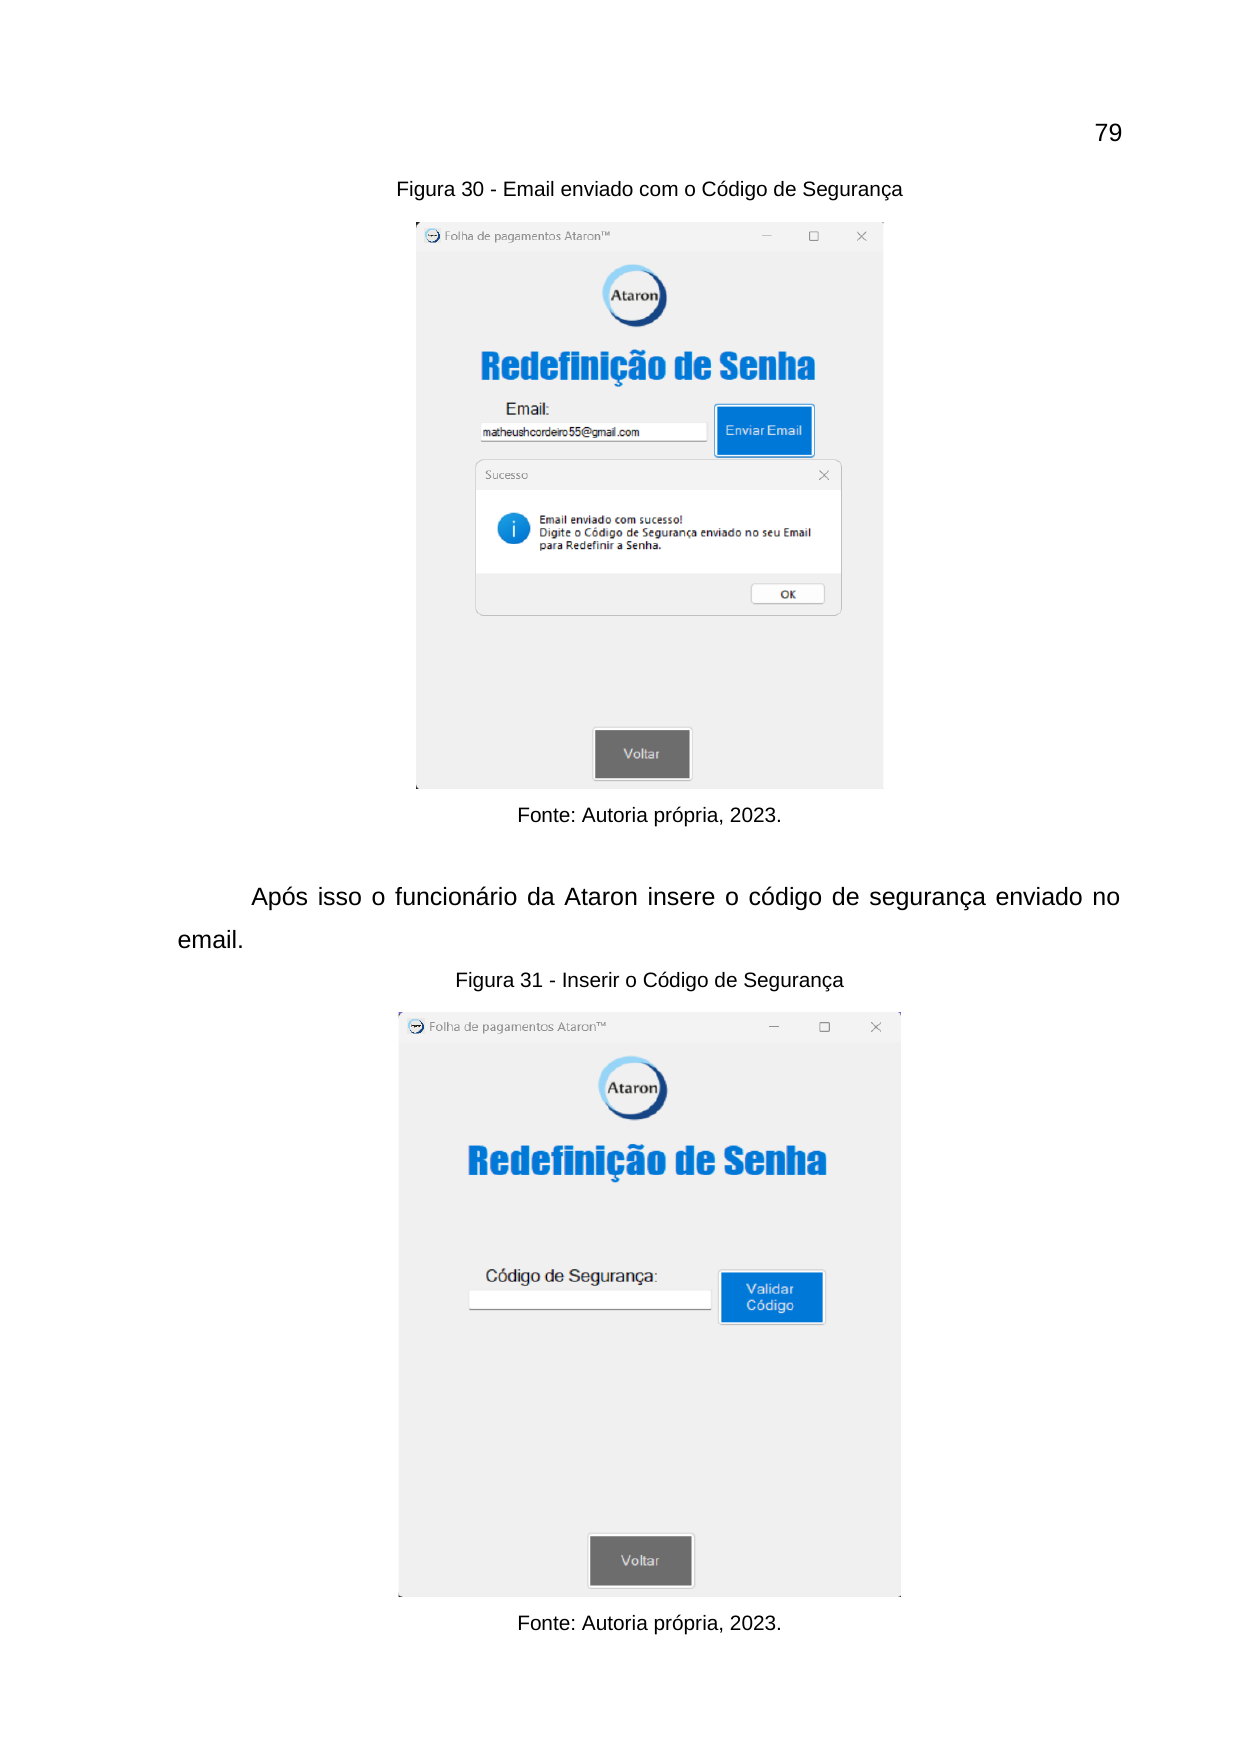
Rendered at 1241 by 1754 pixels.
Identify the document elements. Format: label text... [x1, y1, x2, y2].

text Fonte: Autoria própria, 2023. [177, 1611, 1122, 1635]
picture [416, 222, 884, 789]
text Após isso o funcionário da Ataron insere o código de segurança enviado no email. [177, 882, 1122, 953]
picture [398, 1012, 901, 1597]
text Fonte: Autoria própria, 2023. [177, 803, 1122, 827]
